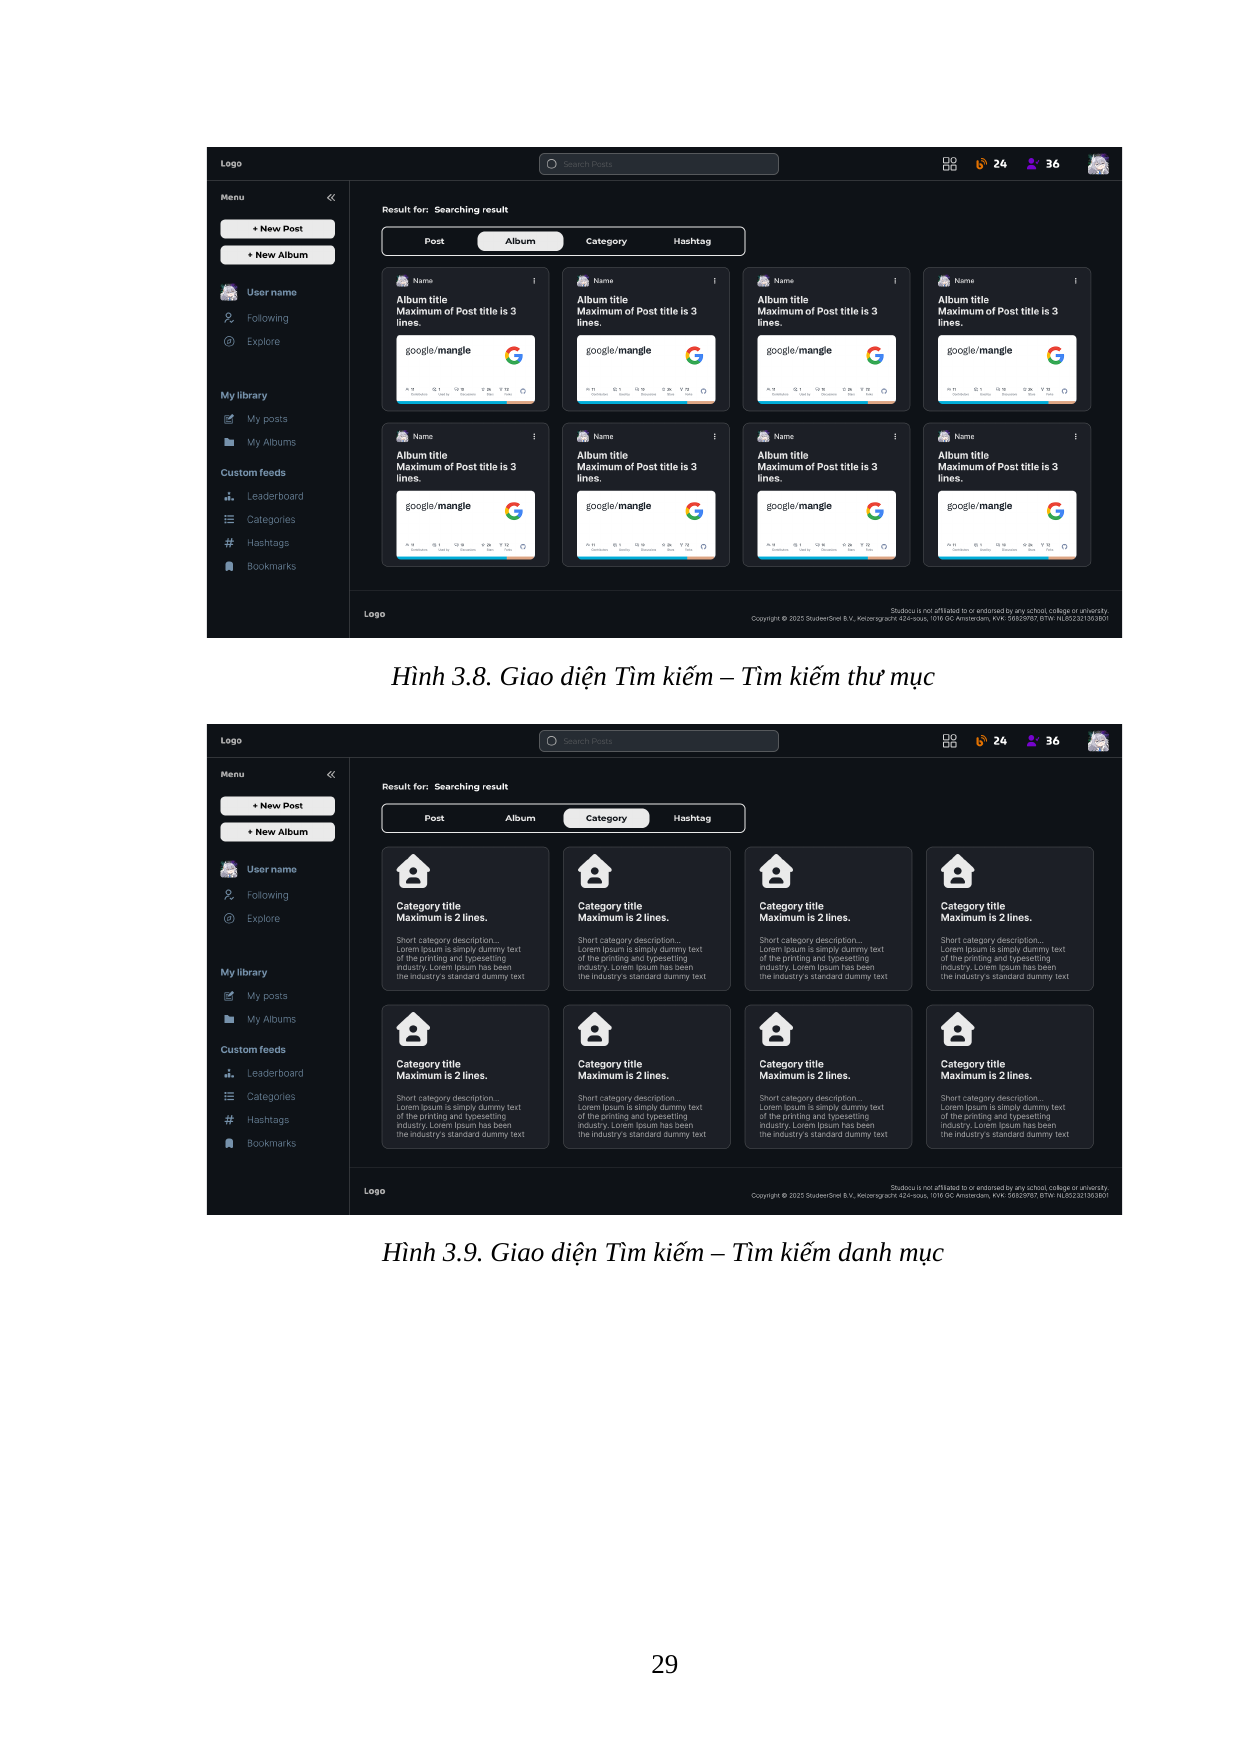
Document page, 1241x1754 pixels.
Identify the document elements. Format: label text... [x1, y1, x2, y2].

text Hình 3.8. Giao diện Tìm kiếm – Tìm kiếm thư mục [207, 660, 1122, 691]
text Hình 3.9. Giao diện Tìm kiếm – Tìm kiếm danh mục [207, 1236, 1122, 1267]
picture [206, 724, 1123, 1215]
picture [206, 147, 1123, 638]
